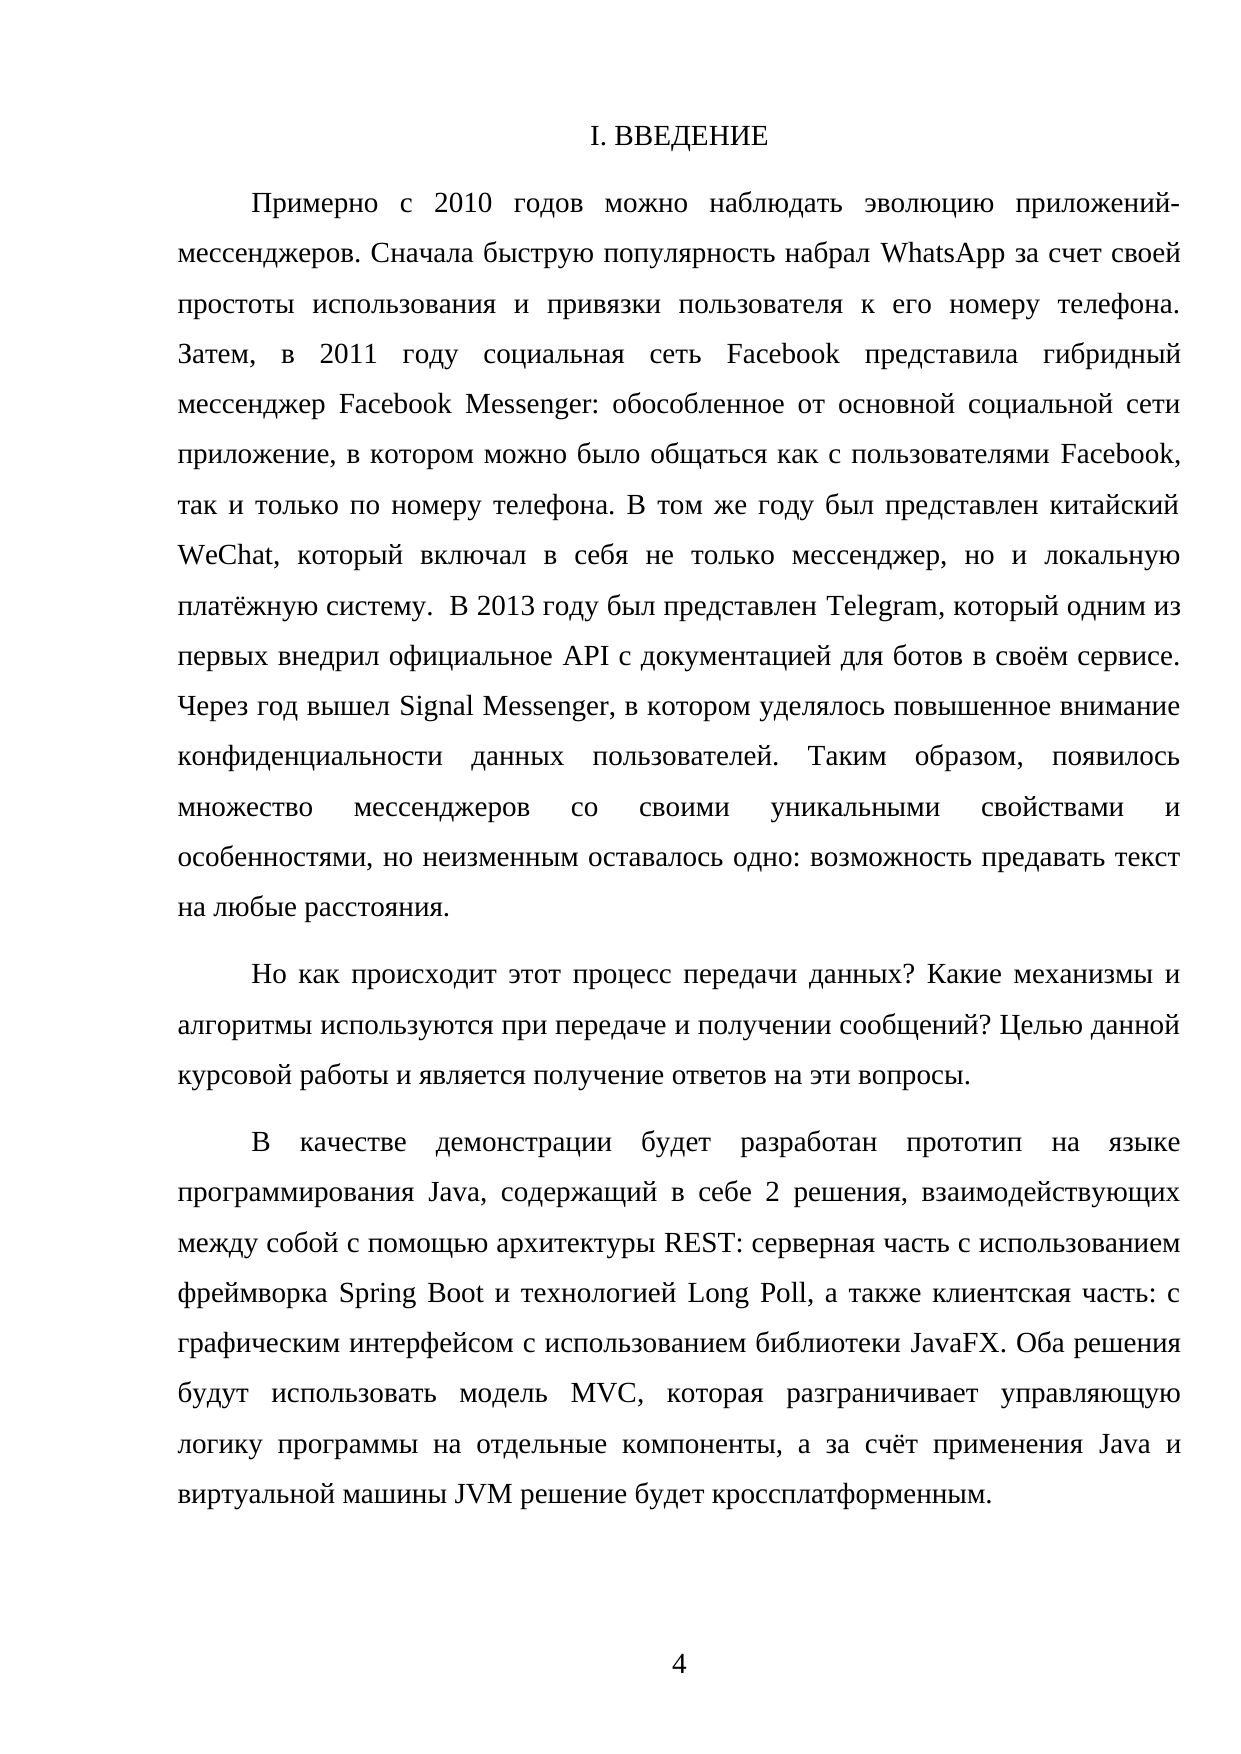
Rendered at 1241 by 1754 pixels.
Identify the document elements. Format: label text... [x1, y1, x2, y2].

subtitle I. ВВЕДЕНИЕ [177, 118, 1181, 152]
text Но как происходит этот процесс передачи данных? Какие механизмы и алгоритмы используются при передаче и получении сообщений? Целью данной курсовой работы и является получение ответов на эти вопросы. [177, 956, 1181, 1091]
text В качестве демонстрации будет разработан прототип на языке программирования Java, содержащий в себе 2 решения, взаимодействующих между собой с помощью архитектуры REST: серверная часть с использованием фреймворка Spring Boot и технологией Long Poll, а также клиентская часть: с графическим интерфейсом с использованием библиотеки JavaFX. Оба решения будут использовать модель MVC, которая разграничивает управляющую логику программы на отдельные компоненты, а за счёт применения Java и виртуальной машины JVM решение будет кроссплатформенным. [177, 1124, 1181, 1510]
text Примерно с 2010 годов можно наблюдать эволюцию приложений-мессенджеров. Сначала быструю популярность набрал WhatsApp за счет своей простоты использования и привязки пользователя к его номеру телефона. Затем, в 2011 году социальная сеть Facebook представила гибридный мессенджер Facebook Messenger: обособленное от основной социальной сети приложение, в котором можно было общаться как с пользователями Facebook, так и только по номеру телефона. В том же году был представлен китайский WeChat, который включал в себя не только мессенджер, но и локальную платёжную систему. В 2013 году был представлен Telegram, который одним из первых внедрил официальное API с документацией для ботов в своём сервисе. Через год вышел Signal Messenger, в котором уделялось повышенное внимание конфиденциальности данных пользователей. Таким образом, появилось множество мессенджеров со своими уникальными свойствами и особенностями, но неизменным оставалось одно: возможность предавать текст на любые расстояния. [177, 185, 1181, 923]
